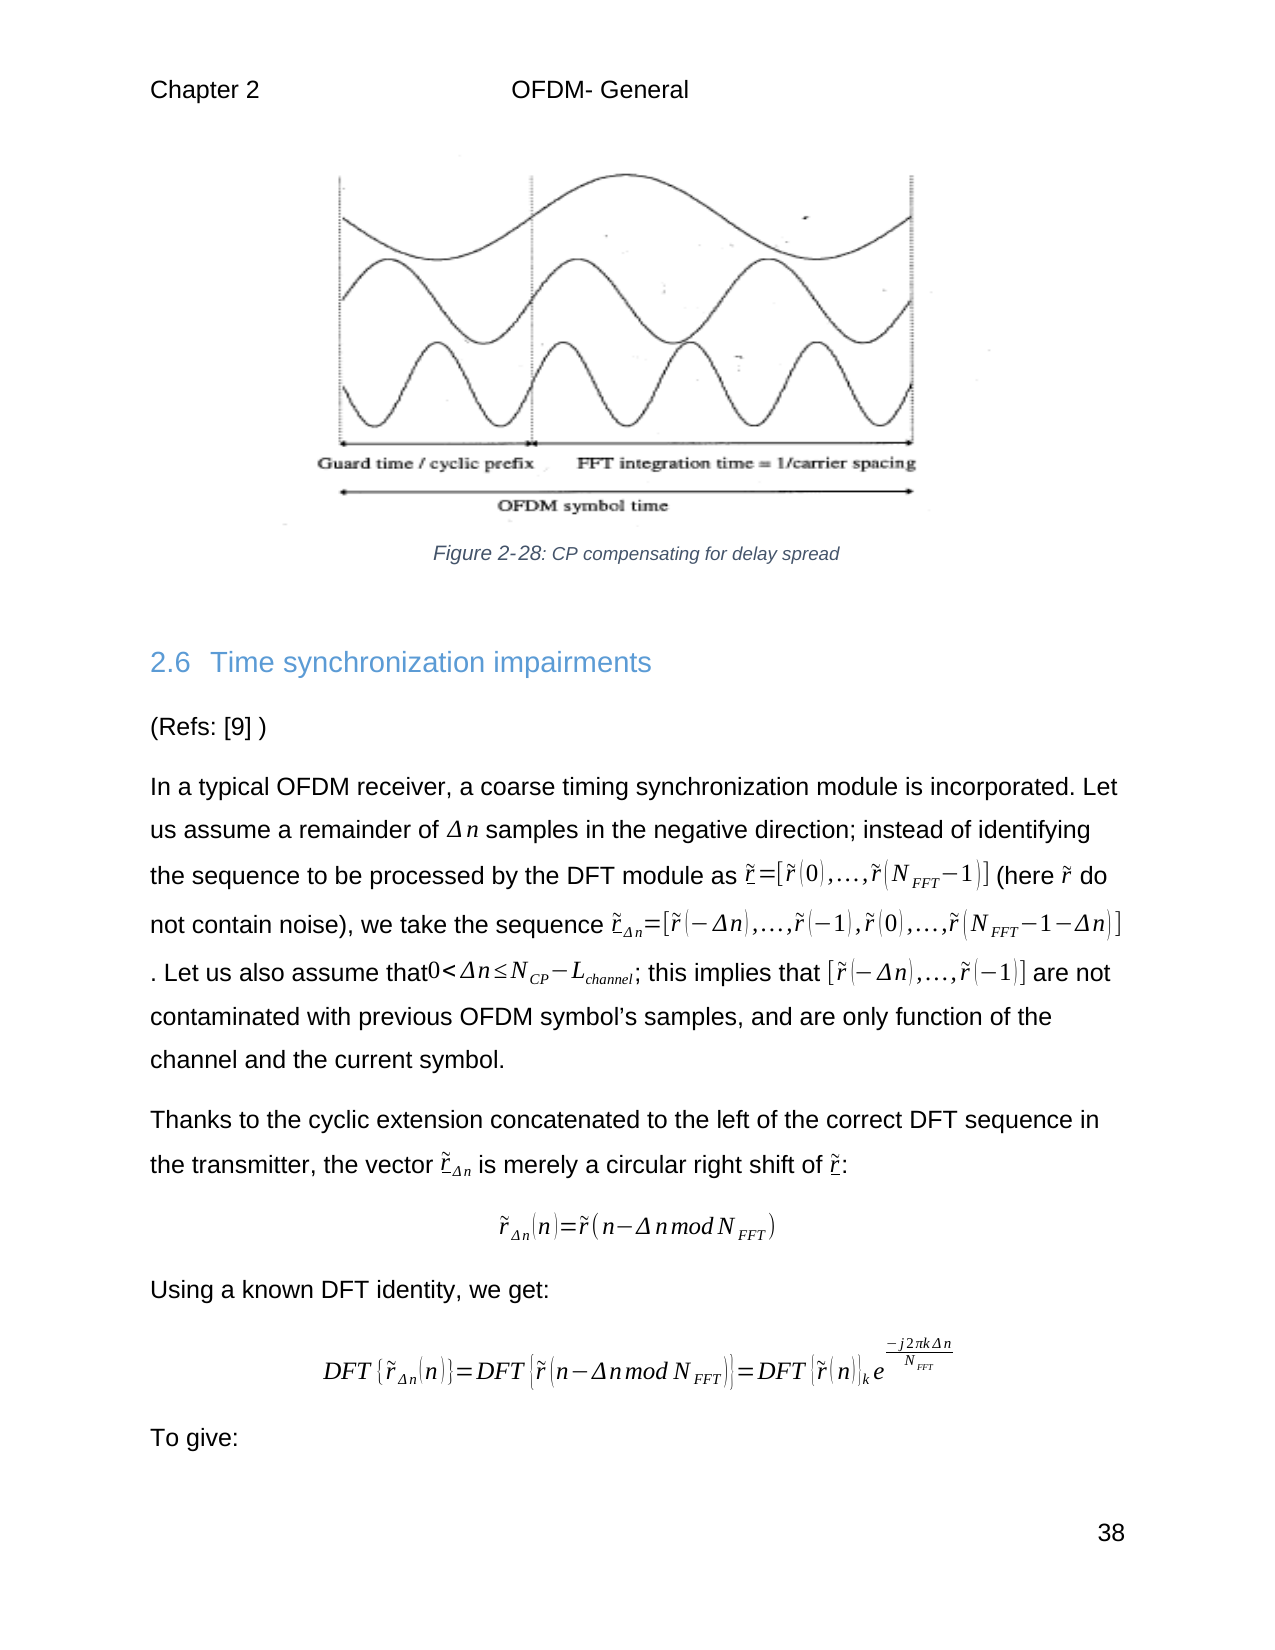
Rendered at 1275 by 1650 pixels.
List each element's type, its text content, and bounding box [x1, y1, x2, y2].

picture [275, 150, 999, 527]
table_header [150, 150, 1124, 541]
text Using a known DFT identity, we get: [150, 1274, 1125, 1303]
text In a typical OFDM receiver, a coarse timing synchronization module is incorporated. Let us assume a remainder of samples in the negative direction; instead of identifying the sequence to be processed by the DFT module as (here do not contain noise), we take the sequence . Let us also assume that; this implies that are not contaminated with previous OFDM symbol’s samples, and are only function of the channel and the current symbol. [150, 772, 1125, 1074]
text (Refs: ) [150, 712, 1125, 741]
subtitle Time synchronization impairments [150, 645, 1125, 679]
text To give: [150, 1423, 1125, 1452]
text Thanks to the cyclic extension concatenated to the left of the correct DFT sequence in the transmitter, the vector is merely a circular right shift of : [150, 1105, 1125, 1180]
